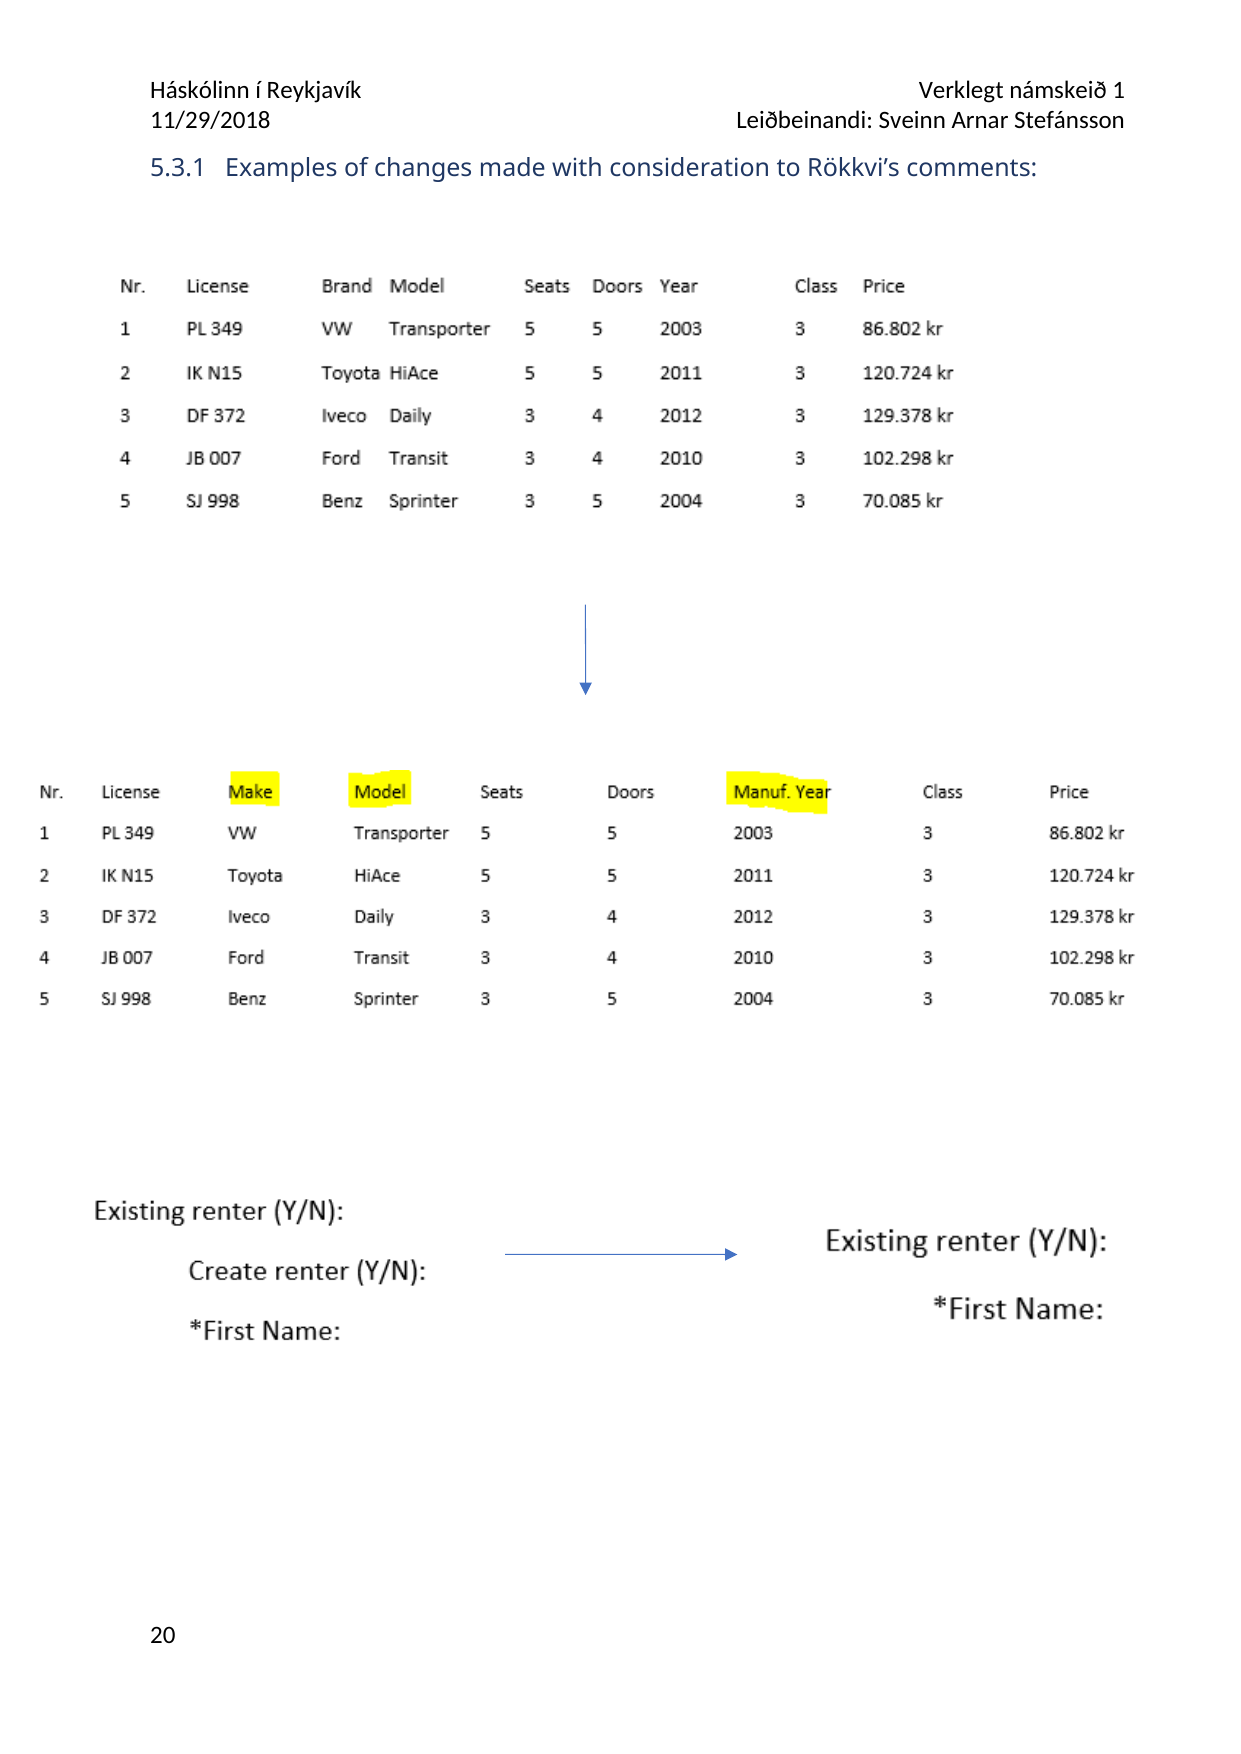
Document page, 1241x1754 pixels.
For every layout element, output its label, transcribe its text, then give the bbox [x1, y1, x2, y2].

picture [112, 260, 1024, 547]
picture [35, 770, 1181, 1032]
picture [788, 1204, 1168, 1336]
picture [84, 1179, 456, 1365]
subtitle Examples of changes made with consideration to Rökkvi’s comments: [150, 150, 1090, 184]
